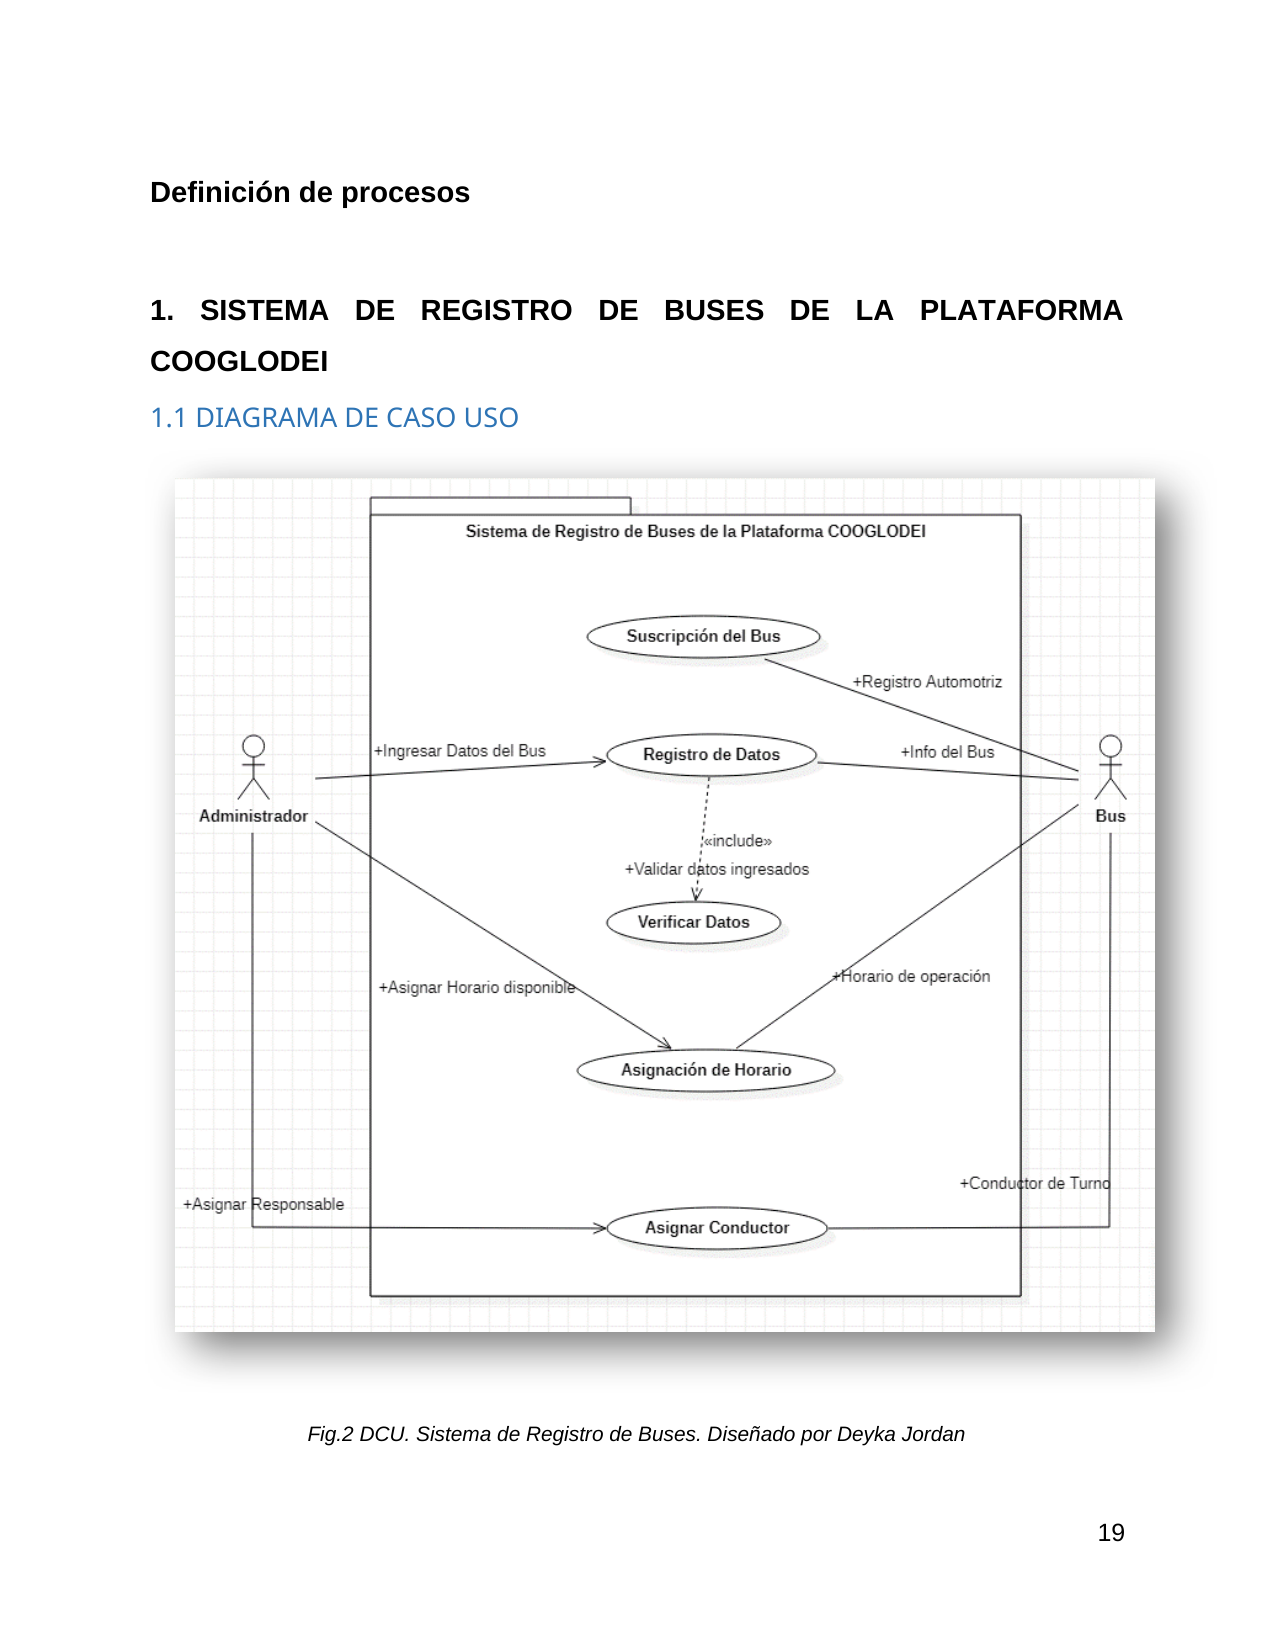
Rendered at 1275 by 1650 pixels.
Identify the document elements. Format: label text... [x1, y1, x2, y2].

text Fig.2 DCU. Sistema de Registro de Buses. Diseñado por Deyka Jordan [150, 1422, 1125, 1446]
picture [175, 478, 1155, 1332]
subtitle 1.1 DIAGRAMA DE CASO USO [150, 398, 1125, 435]
subtitle Definición de procesos [150, 175, 1125, 208]
subtitle 1. SISTEMA DE REGISTRO DE BUSES DE LA PLATAFORMA COOGLODEI [150, 293, 1125, 377]
